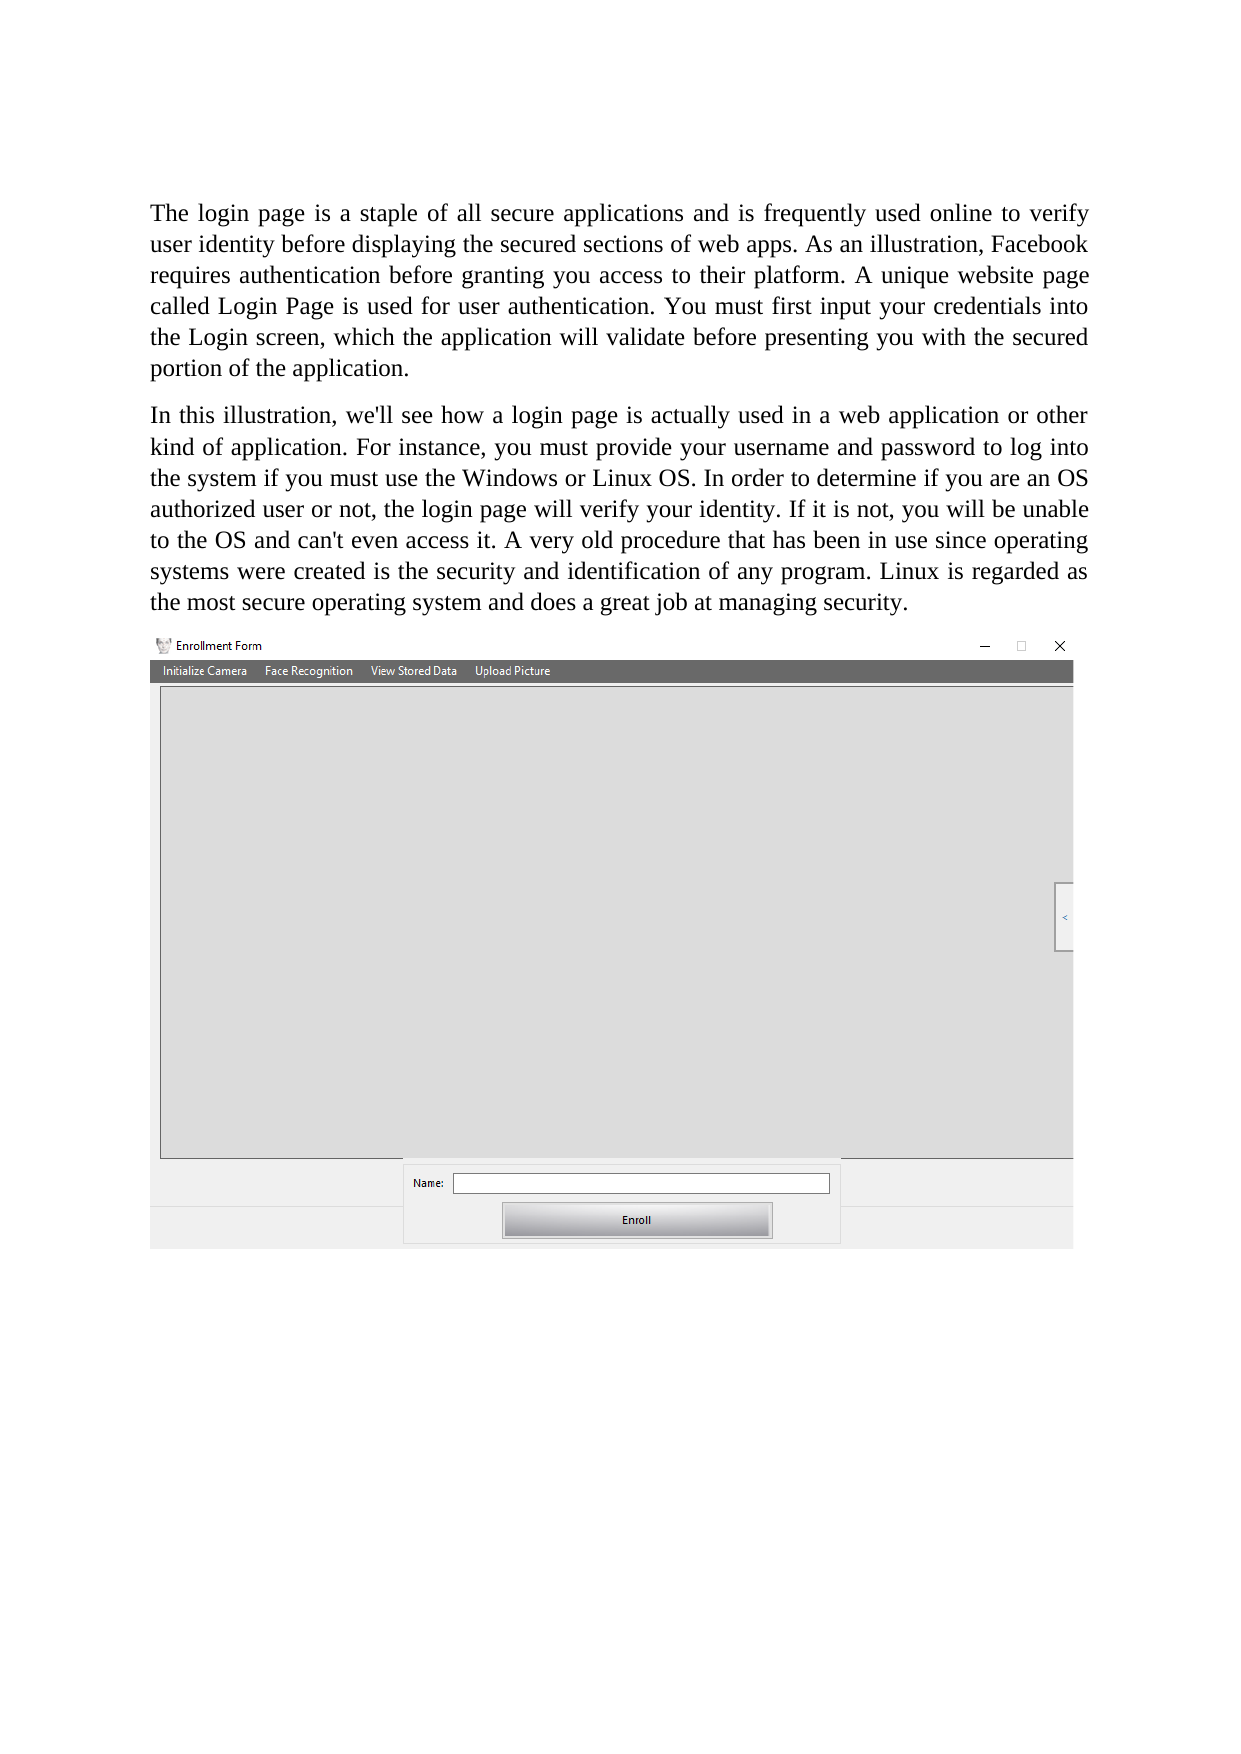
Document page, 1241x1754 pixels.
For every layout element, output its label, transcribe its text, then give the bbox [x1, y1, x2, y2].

picture [150, 634, 1074, 1249]
text In this illustration, we'll see how a login page is actually used in a web application or other kind of application. For instance, you must provide your username and password to log into the system if you must use the Windows or Linux OS. In order to determine if you are an OS authorized user or not, the login page will verify your identity. If it is not, you will be unable to the OS and can't even access it. A very old procedure that has been in use since operating systems were created is the security and identification of any program. Linux is regarded as the most secure operating system and does a great job at managing security. [150, 401, 1090, 616]
text The login page is a staple of all secure applications and is frequently used online to verify user identity before displaying the secured sections of web apps. As an illustration, Facebook requires authentication before granting you access to their platform. A unique website page called Login Page is used for user authentication. You must first input your credentials into the Login screen, which the application will validate before presenting you with the secured portion of the application. [150, 198, 1090, 382]
